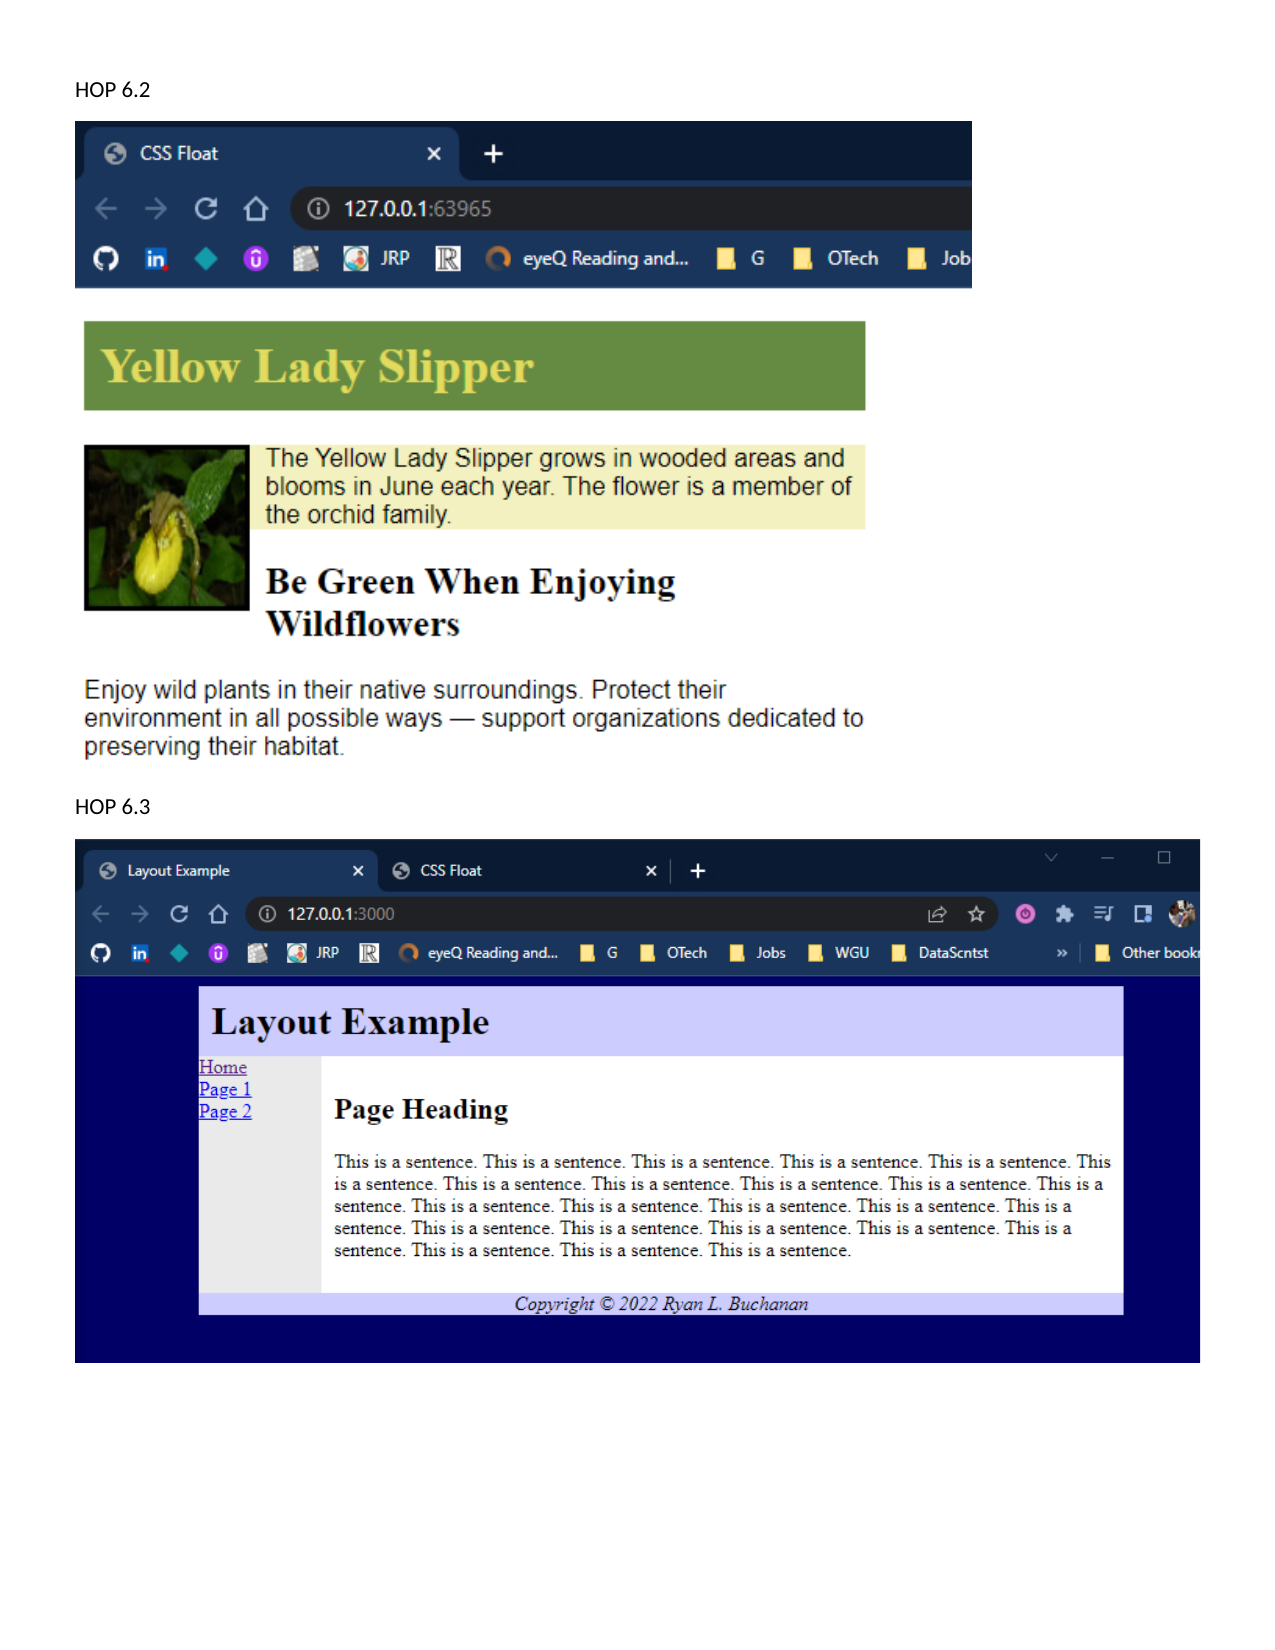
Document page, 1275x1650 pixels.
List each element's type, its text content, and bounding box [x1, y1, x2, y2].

text HOP 6.2 [75, 75, 1200, 103]
picture [75, 121, 972, 774]
picture [75, 839, 1200, 1363]
text HOP 6.3 [75, 792, 1200, 820]
